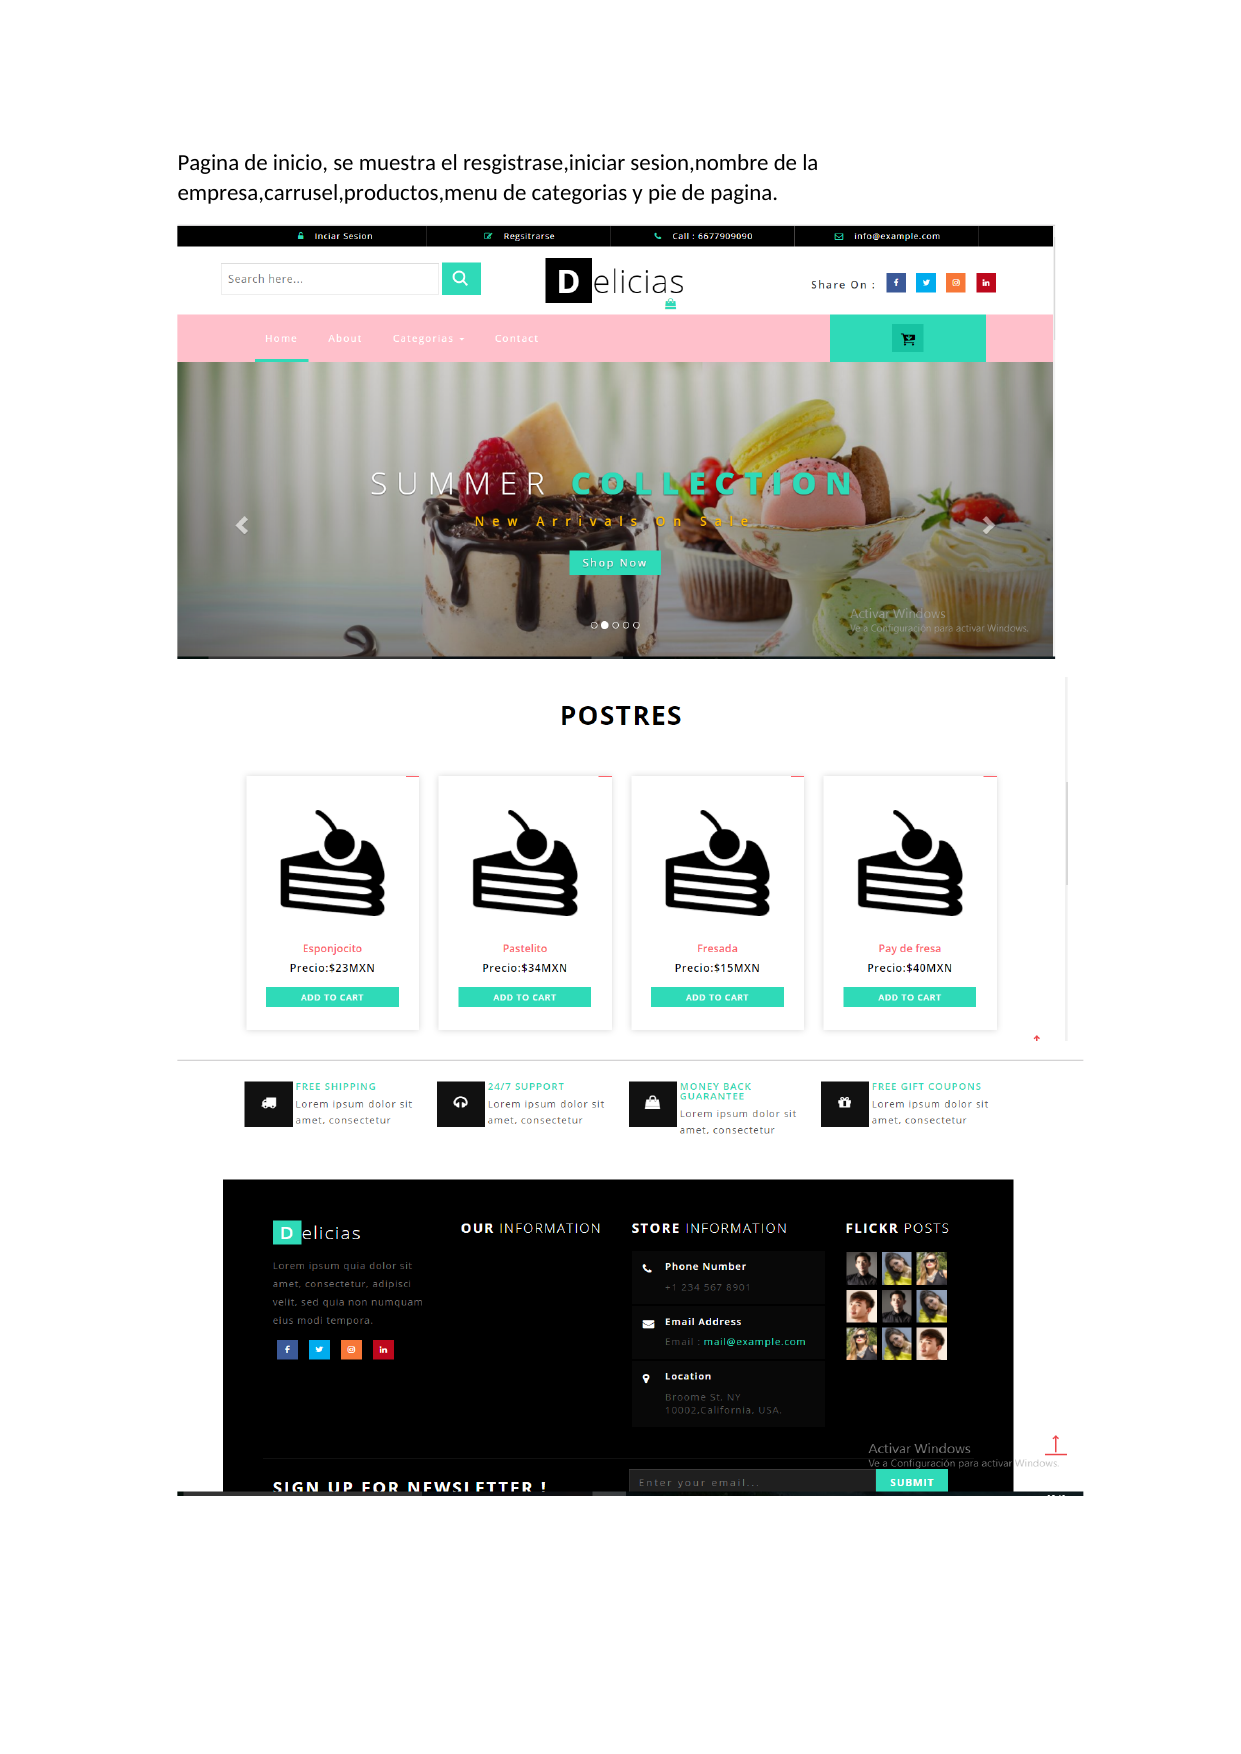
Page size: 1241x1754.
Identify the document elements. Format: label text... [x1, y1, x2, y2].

picture [177, 224, 1056, 659]
picture [177, 677, 1068, 1041]
picture [177, 1059, 1084, 1496]
text Pagina de inicio, se muestra el resgistrase,iniciar sesion,nombre de la empresa,carrusel,productos,menu de categorias y pie de pagina. [177, 148, 1063, 206]
